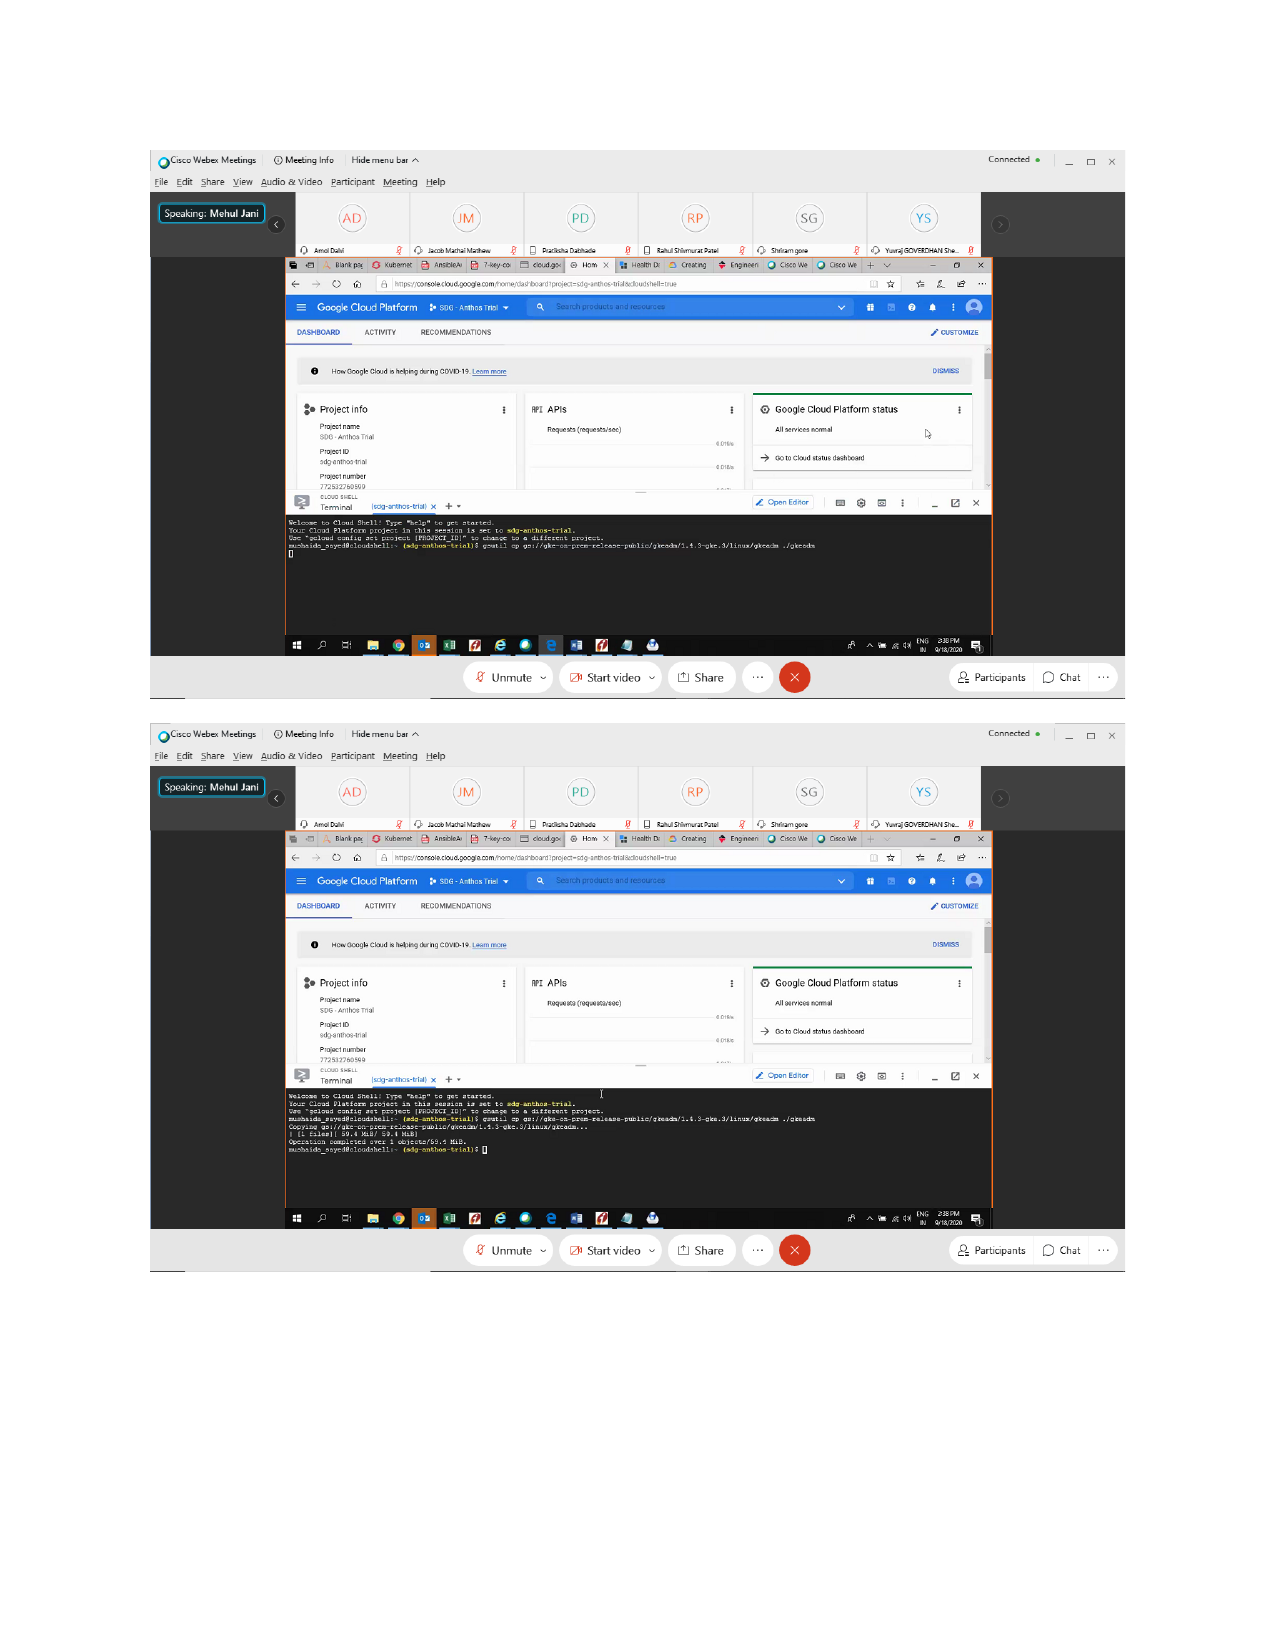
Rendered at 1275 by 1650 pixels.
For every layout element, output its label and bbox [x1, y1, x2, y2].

picture [150, 723, 1125, 1272]
picture [150, 150, 1125, 699]
